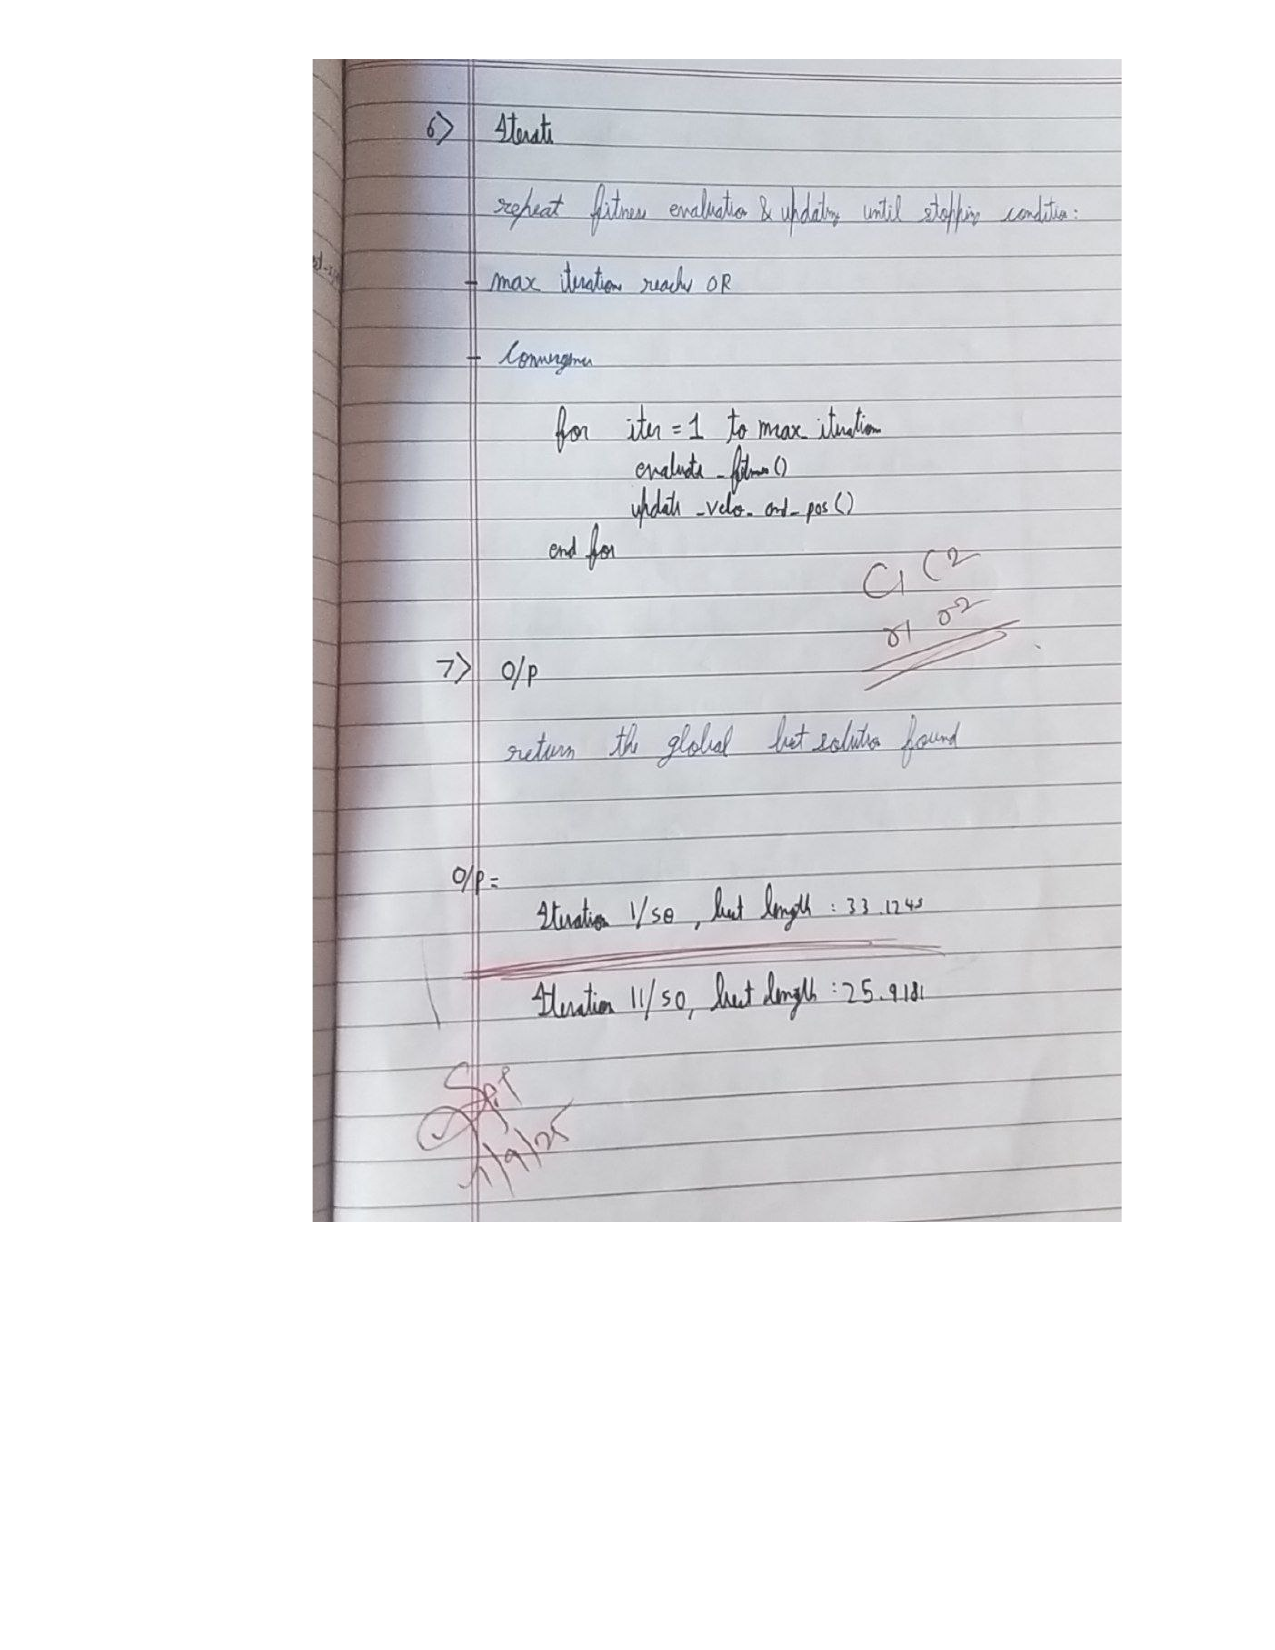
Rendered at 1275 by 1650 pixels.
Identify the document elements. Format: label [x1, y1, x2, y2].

picture [312, 59, 1122, 1222]
